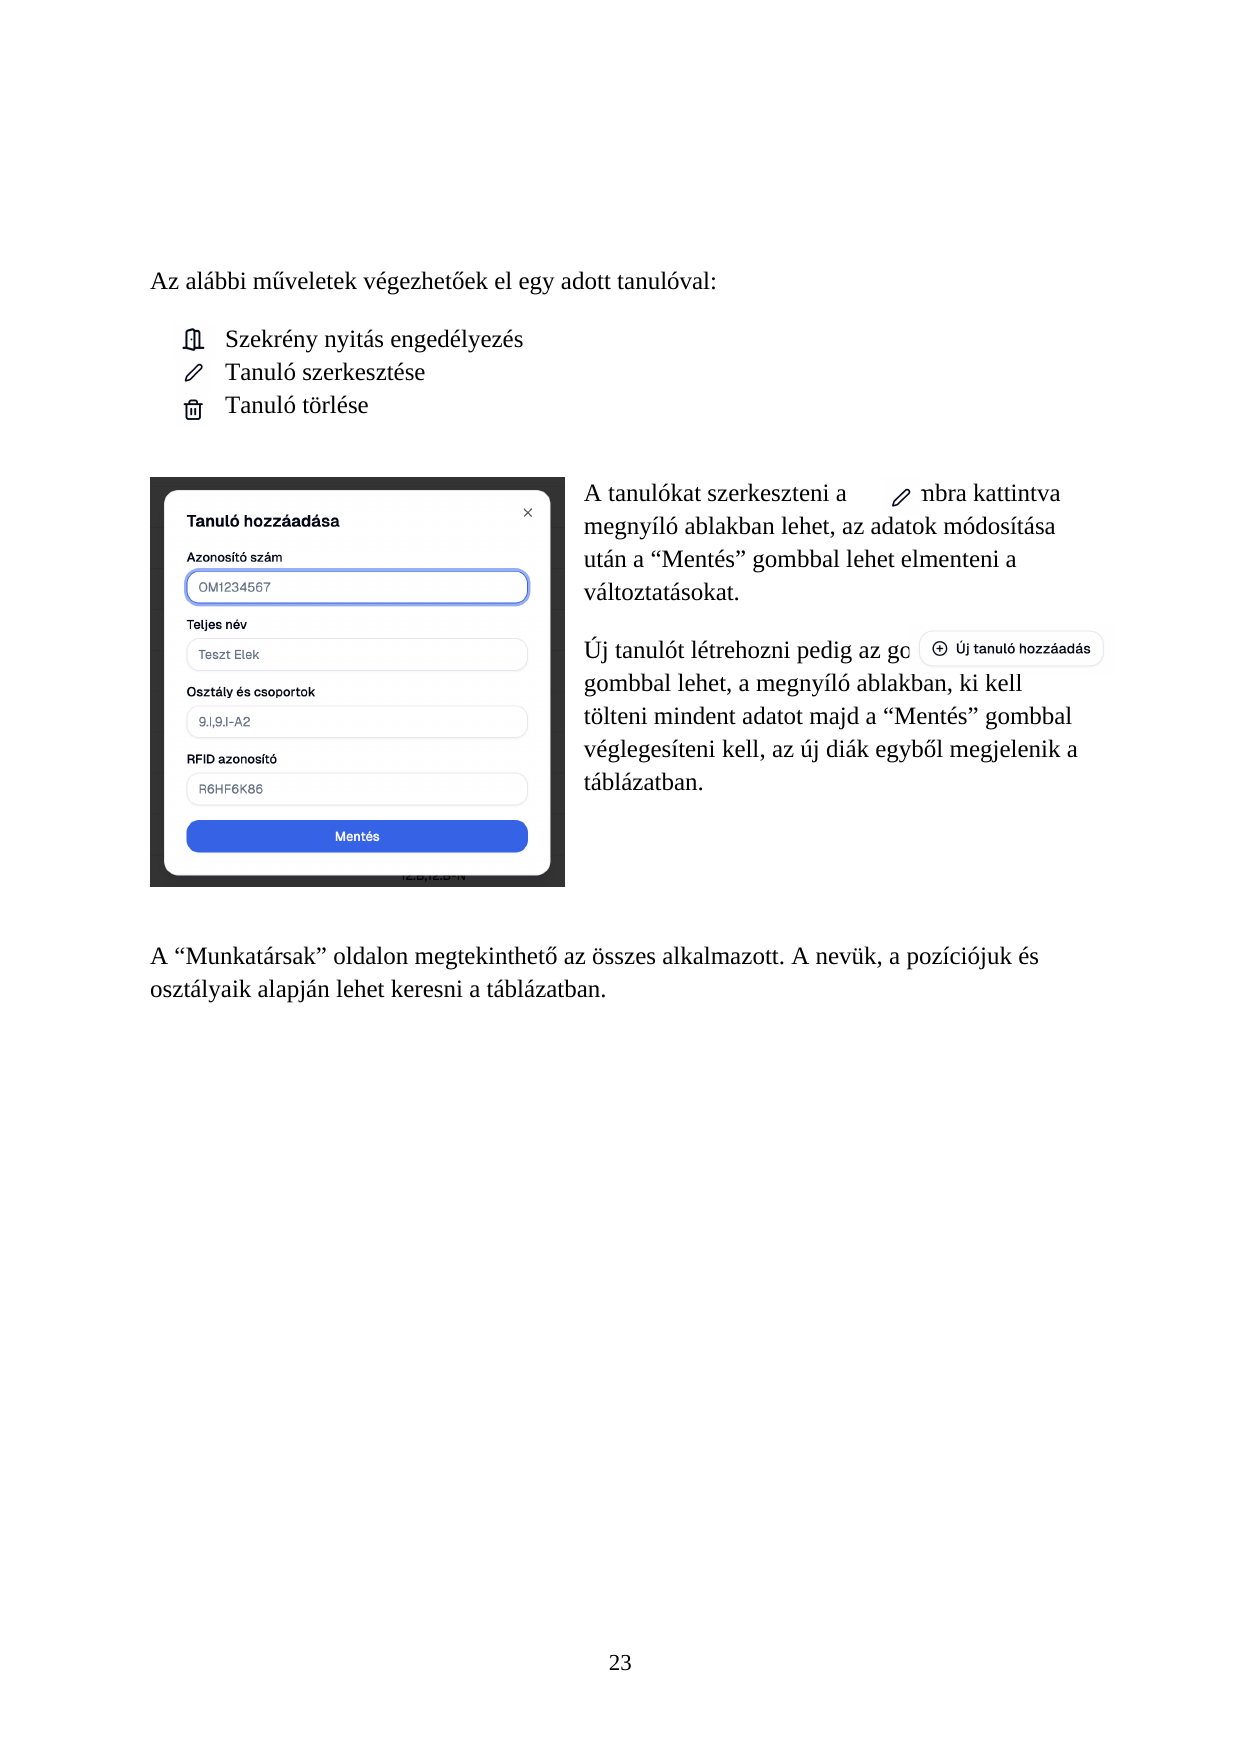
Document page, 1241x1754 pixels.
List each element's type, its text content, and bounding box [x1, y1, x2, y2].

text A “Munkatársak” oldalon megtekinthető az összes alkalmazott. A nevük, a pozíciójuk és osztályaik alapján lehet keresni a táblázatban. [150, 941, 1090, 1003]
list Szekrény nyitás engedélyezés [215, 324, 1090, 353]
picture [172, 322, 215, 428]
list Tanuló szerkesztése [214, 357, 1090, 386]
list Tanuló törlése [187, 390, 1090, 449]
picture [150, 477, 565, 887]
picture [882, 477, 922, 516]
text Az alábbi műveletek végezhetőek el egy adott tanulóval: [150, 266, 1090, 295]
text Új tanulót létrehozni pedig az gombbal lehet l gombbal lehet, a megnyíló ablakban, ki kell tölteni mindent adatot majd a “Mentés” gombbal véglegesíteni kell, az új diák egyből megjelenik a táblázatban. [565, 635, 1090, 796]
text A tanulókat szerkeszteni a gombra kattintva megnyíló ablakban lehet, az adatok módosítása után a “Mentés” gombbal lehet elmenteni a változtatásokat. [565, 478, 1090, 606]
picture [909, 623, 1115, 674]
